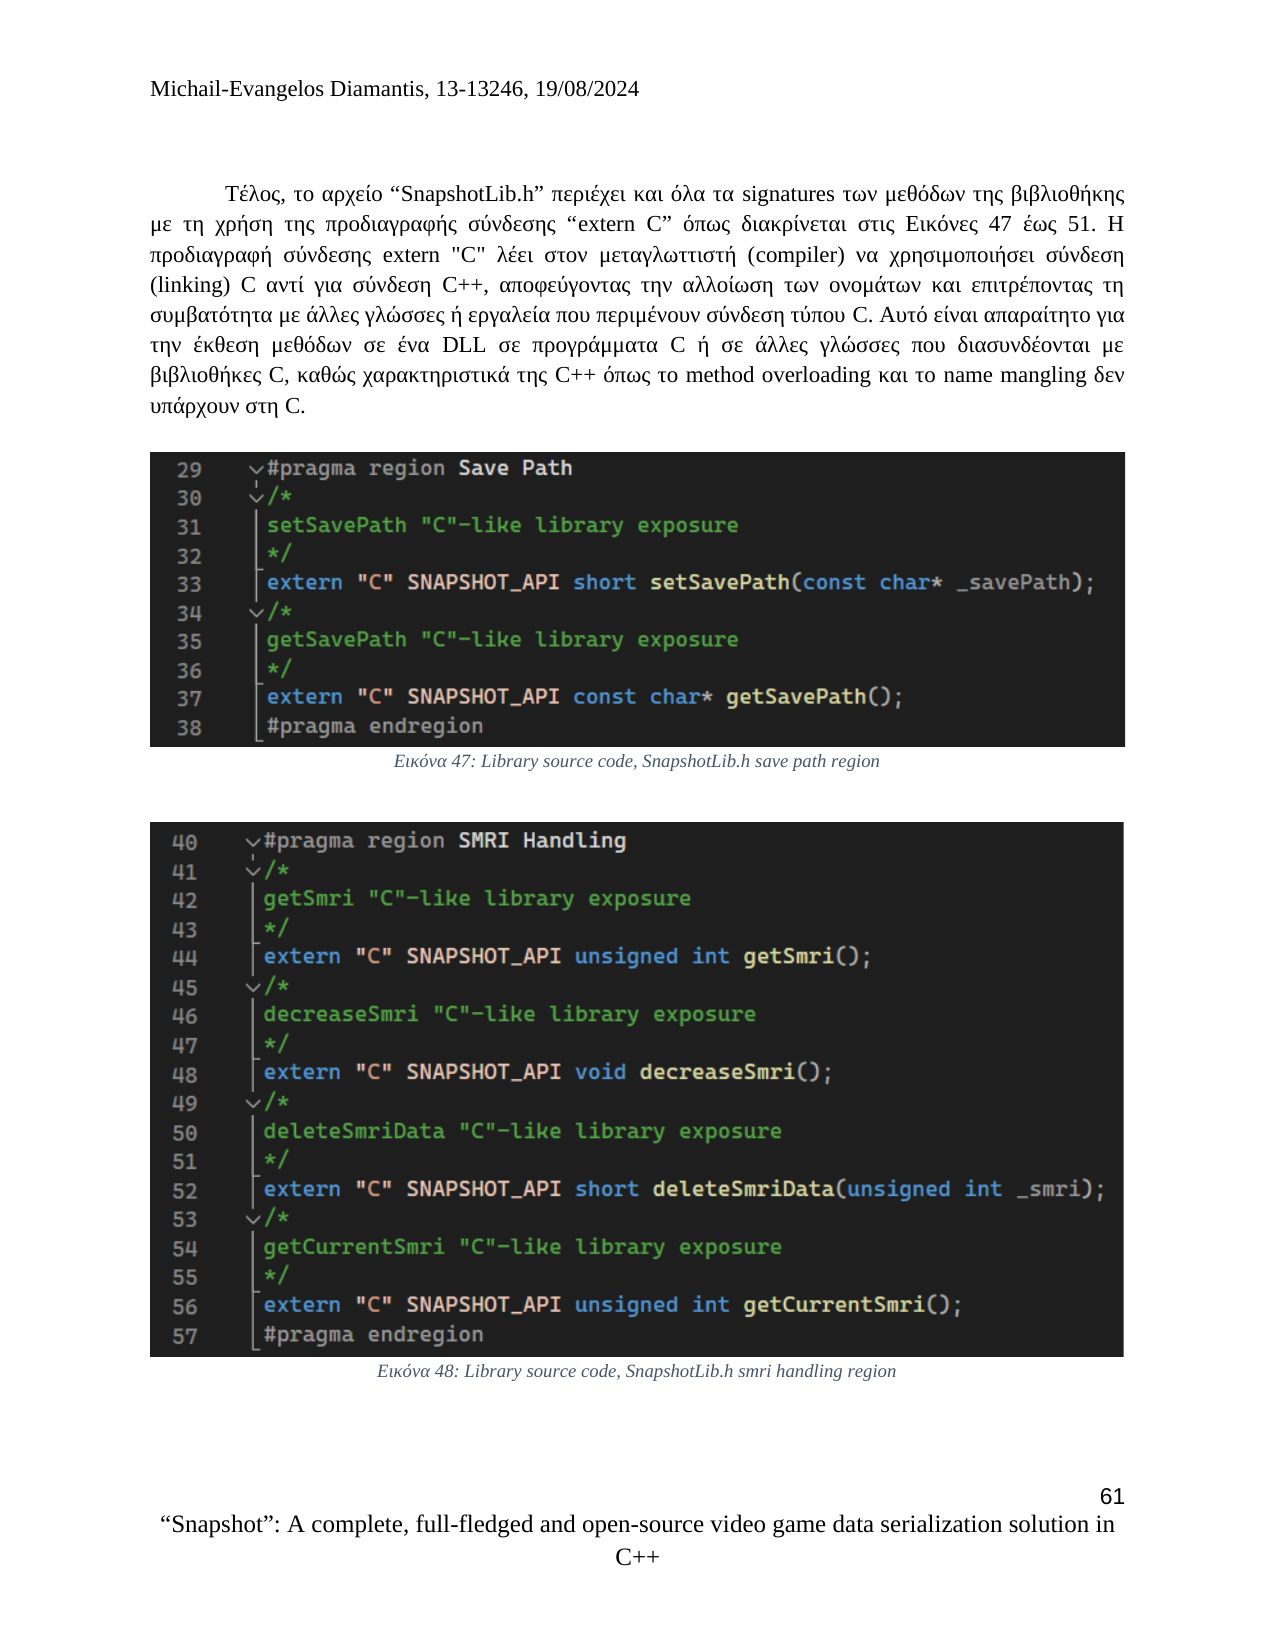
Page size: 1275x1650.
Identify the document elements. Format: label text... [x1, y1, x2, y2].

text Εικόνα 47: Library source code, SnapshotLib.h save path region [150, 750, 1125, 772]
text Εικόνα 48: Library source code, SnapshotLib.h smri handling region [150, 1360, 1125, 1382]
picture [150, 822, 1124, 1357]
picture [150, 452, 1125, 747]
text Τέλος, το αρχείο “SnapshotLib.h” περιέχει και όλα τα signatures των μεθόδων της βιβλιοθήκης με τη χρήση της προδιαγραφής σύνδεσης “extern C” όπως διακρίνεται στις Εικόνες 47 έως 51. Η προδιαγραφή σύνδεσης extern "C" λέει στον μεταγλωττιστή (compiler) να χρησιμοποιήσει σύνδεση (linking) C αντί για σύνδεση C++, αποφεύγοντας την αλλοίωση των ονομάτων και επιτρέποντας τη συμβατότητα με άλλες γλώσσες ή εργαλεία που περιμένουν σύνδεση τύπου C. Αυτό είναι απαραίτητο για την έκθεση μεθόδων σε ένα DLL σε προγράμματα C ή σε άλλες γλώσσες που διασυνδέονται με βιβλιοθήκες C, καθώς χαρακτηριστικά της C++ όπως το method overloading και το name mangling δεν υπάρχουν στη C. [150, 180, 1125, 418]
